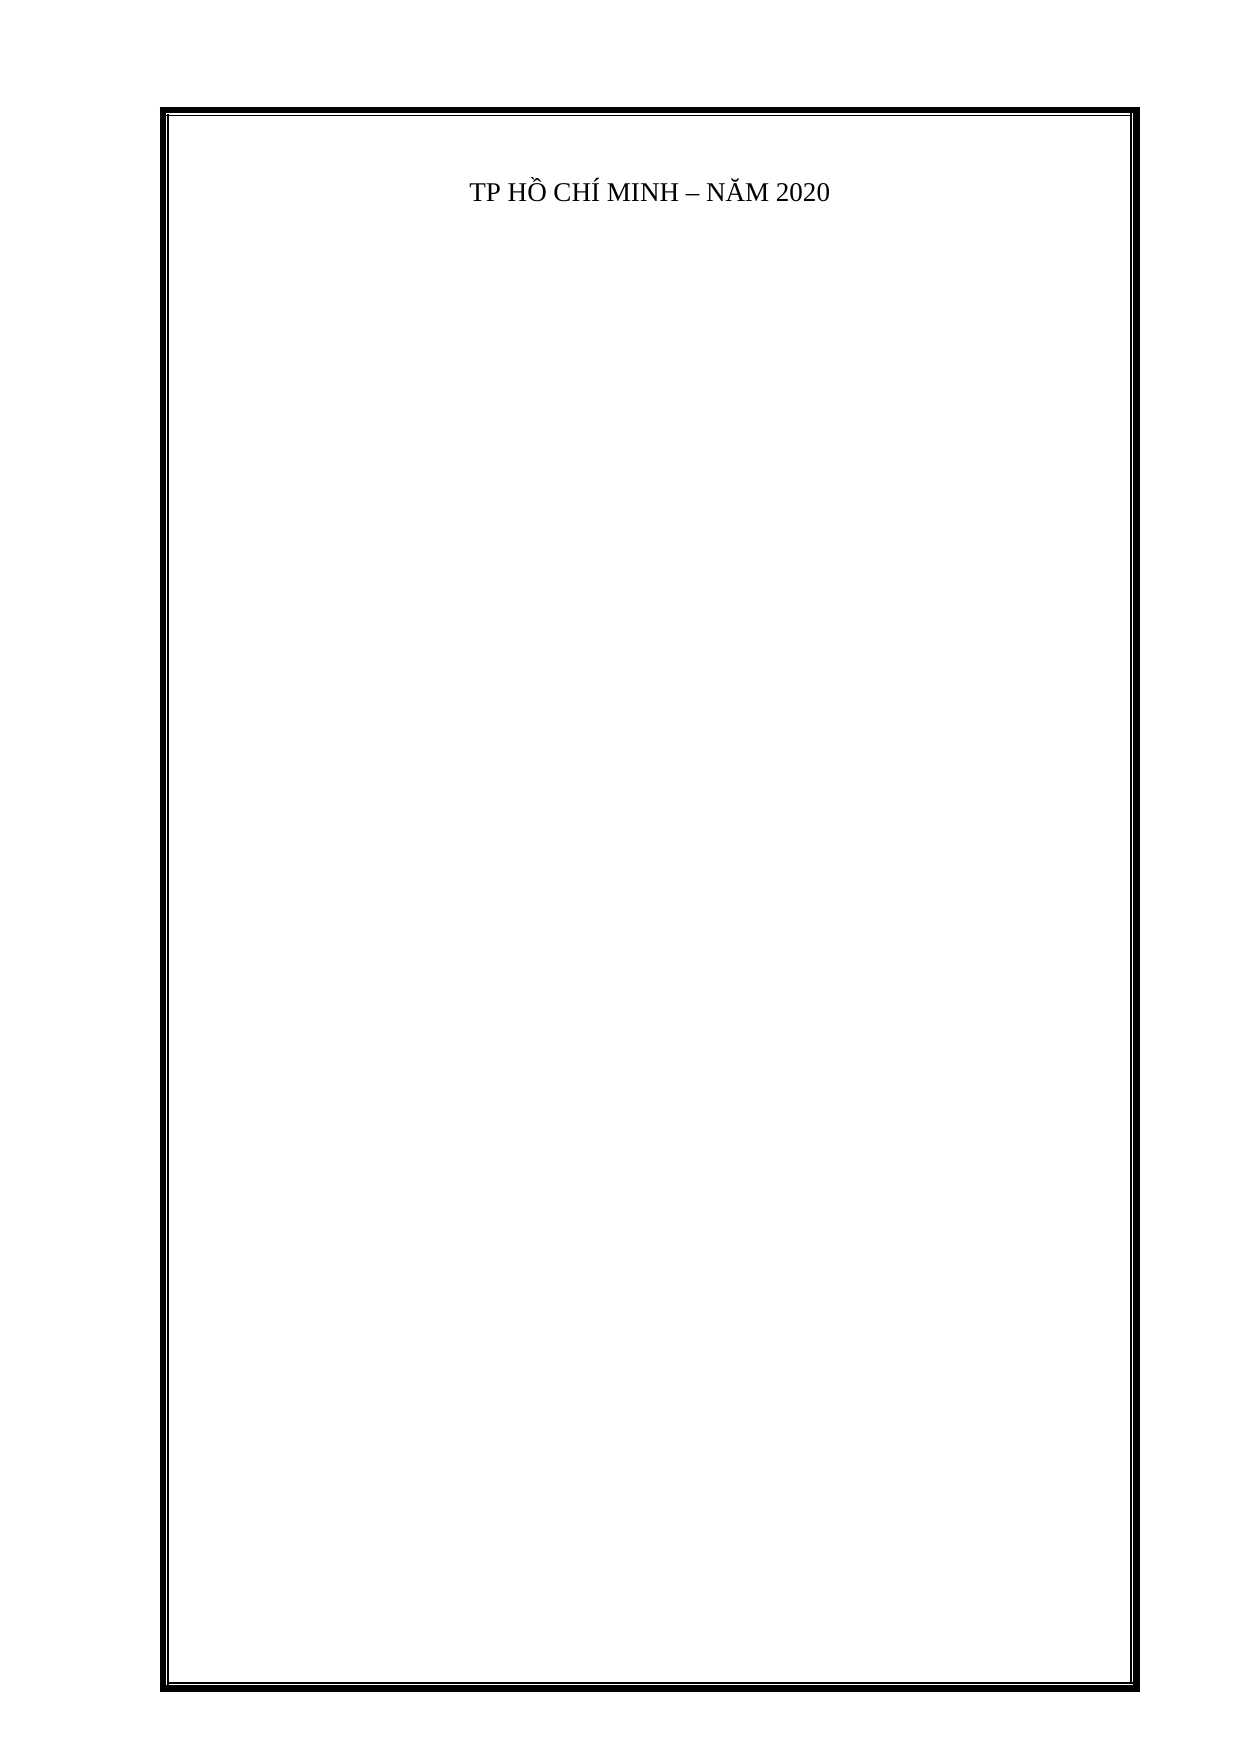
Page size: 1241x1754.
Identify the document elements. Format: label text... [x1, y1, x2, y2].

text TP HỒ CHÍ MINH – NĂM 2020 [177, 176, 1122, 207]
